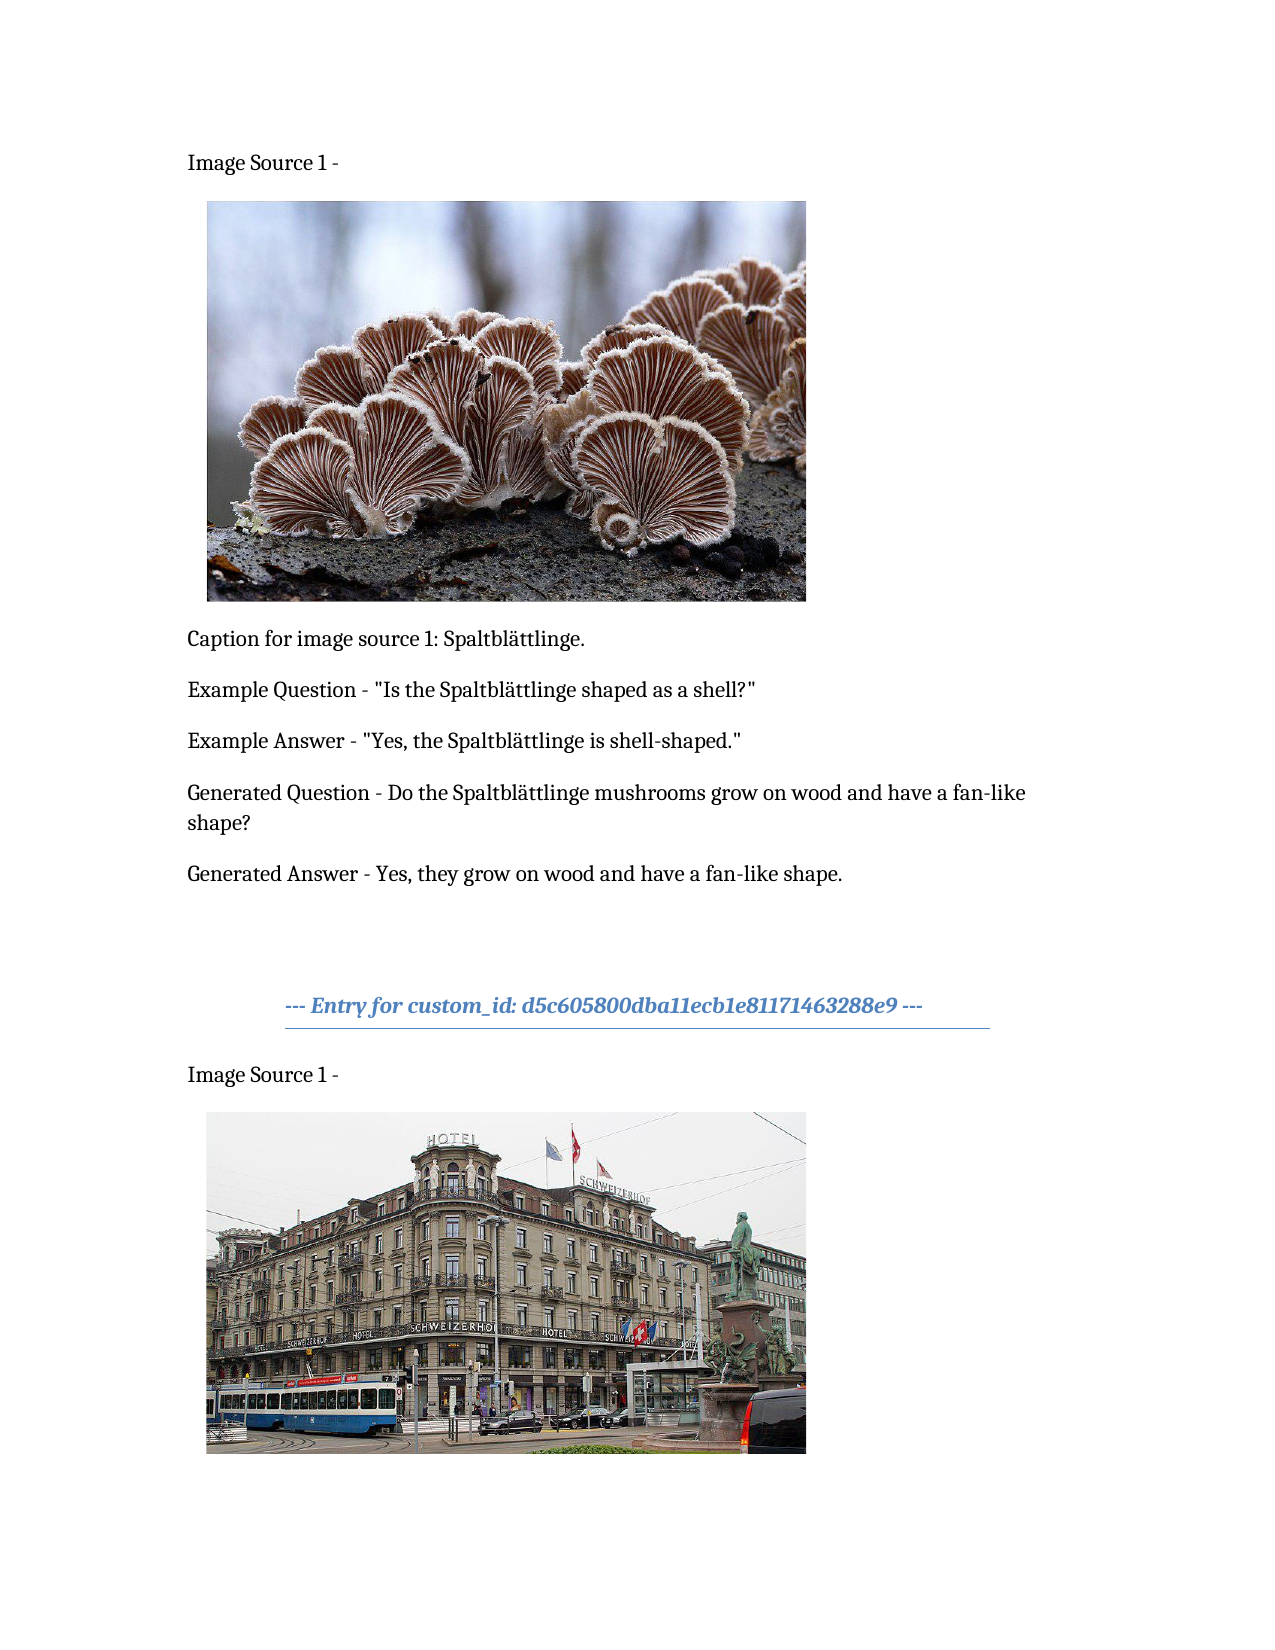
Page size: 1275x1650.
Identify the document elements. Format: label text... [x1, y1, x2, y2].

text Image Source 1 - [187, 150, 1087, 176]
text Example Question - "Is the Spaltblättlinge shaped as a shell?" [187, 677, 1087, 704]
text --- Entry for custom_id: d5c605800dba11ecb1e81171463288e9 --- [285, 993, 990, 1028]
text Image Source 1 - [187, 1062, 1087, 1088]
picture [206, 201, 807, 602]
picture [206, 1112, 807, 1454]
text Generated Answer - Yes, they grow on wood and have a fan-like shape. [187, 861, 1087, 887]
text Generated Question - Do the Spaltblättlinge mushrooms grow on wood and have a fan-like shape? [187, 779, 1087, 836]
text Caption for image source 1: Spaltblättlinge. [187, 626, 1087, 653]
text Example Answer - "Yes, the Spaltblättlinge is shell-shaped." [187, 728, 1087, 755]
